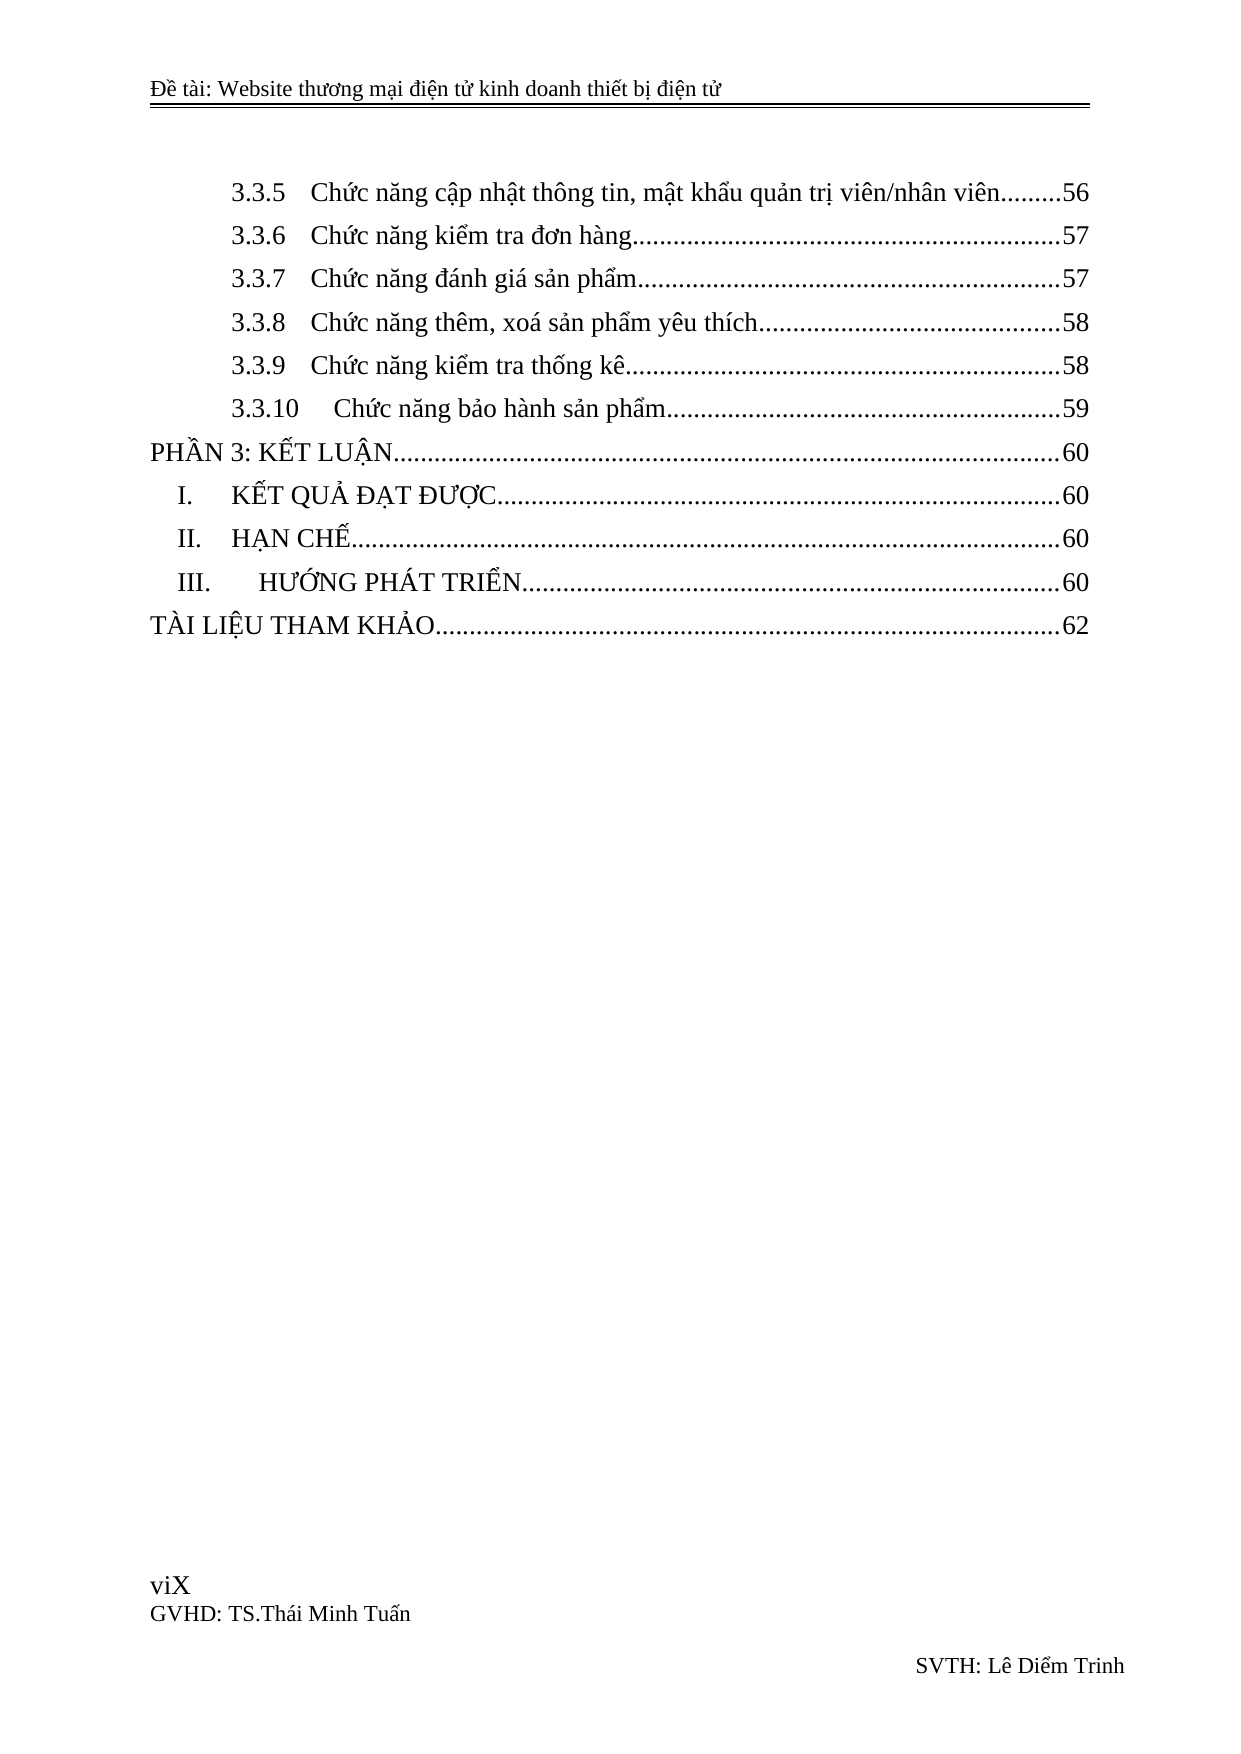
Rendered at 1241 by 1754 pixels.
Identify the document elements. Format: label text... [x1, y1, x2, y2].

text 3.3.8 Chức năng thêm, xoá sản phẩm yêu thích 58 [231, 306, 1090, 337]
text 3.3.7 Chức năng đánh giá sản phẩm 57 [231, 263, 1090, 294]
text 3.3.10 Chức năng bảo hành sản phẩm 59 [231, 393, 1090, 424]
text TÀI LIỆU THAM KHẢO 62 [150, 609, 1090, 640]
text I. KẾT QUẢ ĐẠT ĐƯỢC 60 [177, 479, 1090, 510]
text III. HƯỚNG PHÁT TRIỂN 60 [177, 566, 1090, 597]
text II. HẠN CHẾ 60 [177, 523, 1090, 554]
text 3.3.6 Chức năng kiểm tra đơn hàng 57 [231, 219, 1090, 250]
text PHẦN 3: KẾT LUẬN 60 [150, 436, 1090, 467]
text 3.3.5 Chức năng cập nhật thông tin, mật khẩu quản trị viên/nhân viên 56 [231, 176, 1090, 207]
text 3.3.9 Chức năng kiểm tra thống kê 58 [231, 349, 1090, 380]
